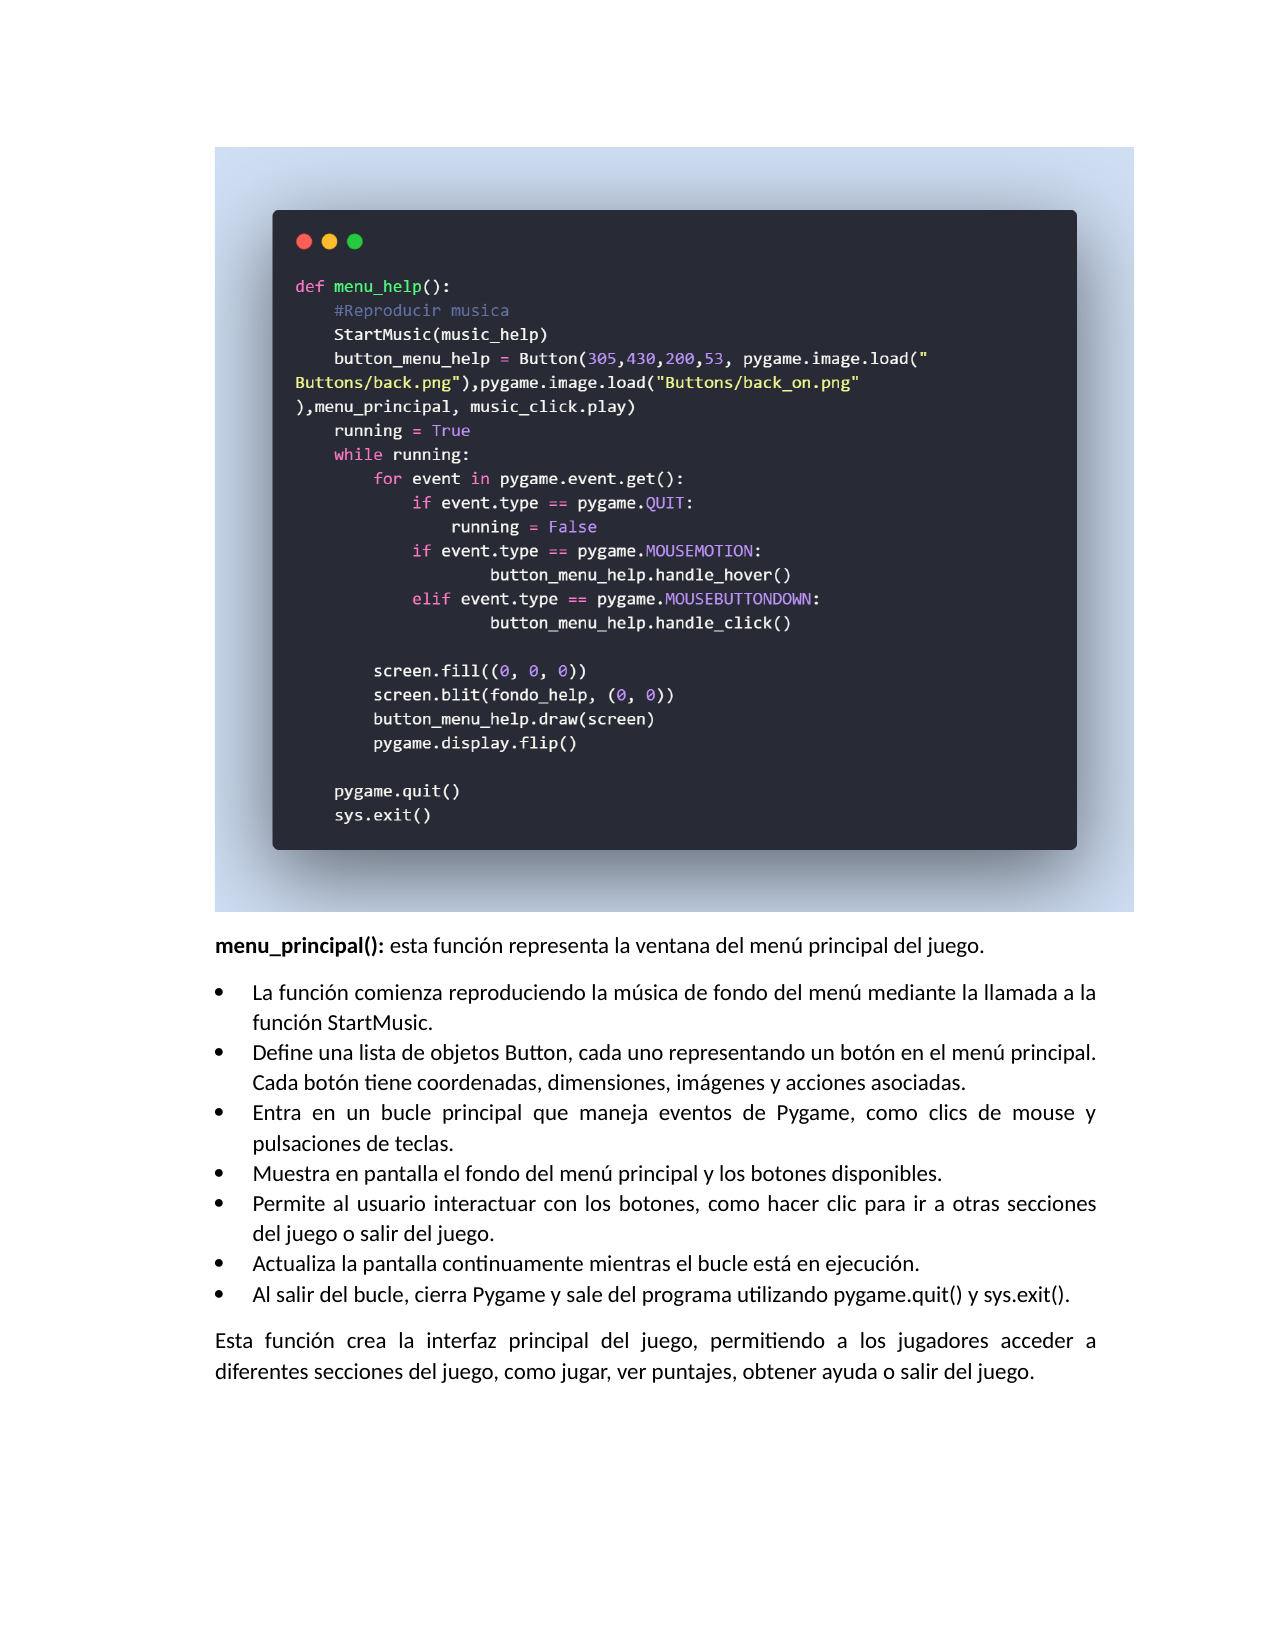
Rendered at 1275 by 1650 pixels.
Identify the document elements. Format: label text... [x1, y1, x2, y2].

list Permite al usuario interactuar con los botones, como hacer clic para ir a otras secciones del juego o salir del juego. [215, 1189, 1098, 1247]
list Entra en un bucle principal que maneja eventos de Pygame, como clics de mouse y pulsaciones de teclas. [215, 1098, 1098, 1157]
picture [214, 147, 1135, 912]
list Muestra en pantalla el fondo del menú principal y los botones disponibles. [215, 1159, 1098, 1187]
list Define una lista de objetos Button, cada uno representando un botón en el menú principal. Cada botón tiene coordenadas, dimensiones, imágenes y acciones asociadas. [215, 1038, 1098, 1096]
list Al salir del bucle, cierra Pygame y sale del programa utilizando pygame.quit() y sys.exit(). [215, 1280, 1098, 1308]
list Actualiza la pantalla continuamente mientras el bucle está en ejecución. [215, 1249, 1098, 1278]
list La función comienza reproduciendo la música de fondo del menú mediante la llamada a la función StartMusic. [215, 978, 1098, 1036]
text Esta función crea la interfaz principal del juego, permitiendo a los jugadores acceder a diferentes secciones del juego, como jugar, ver puntajes, obtener ayuda o salir del juego.Principio del formulario [215, 1327, 1098, 1385]
text menu_principal(): esta función representa la ventana del menú principal del juego. [215, 931, 1098, 959]
